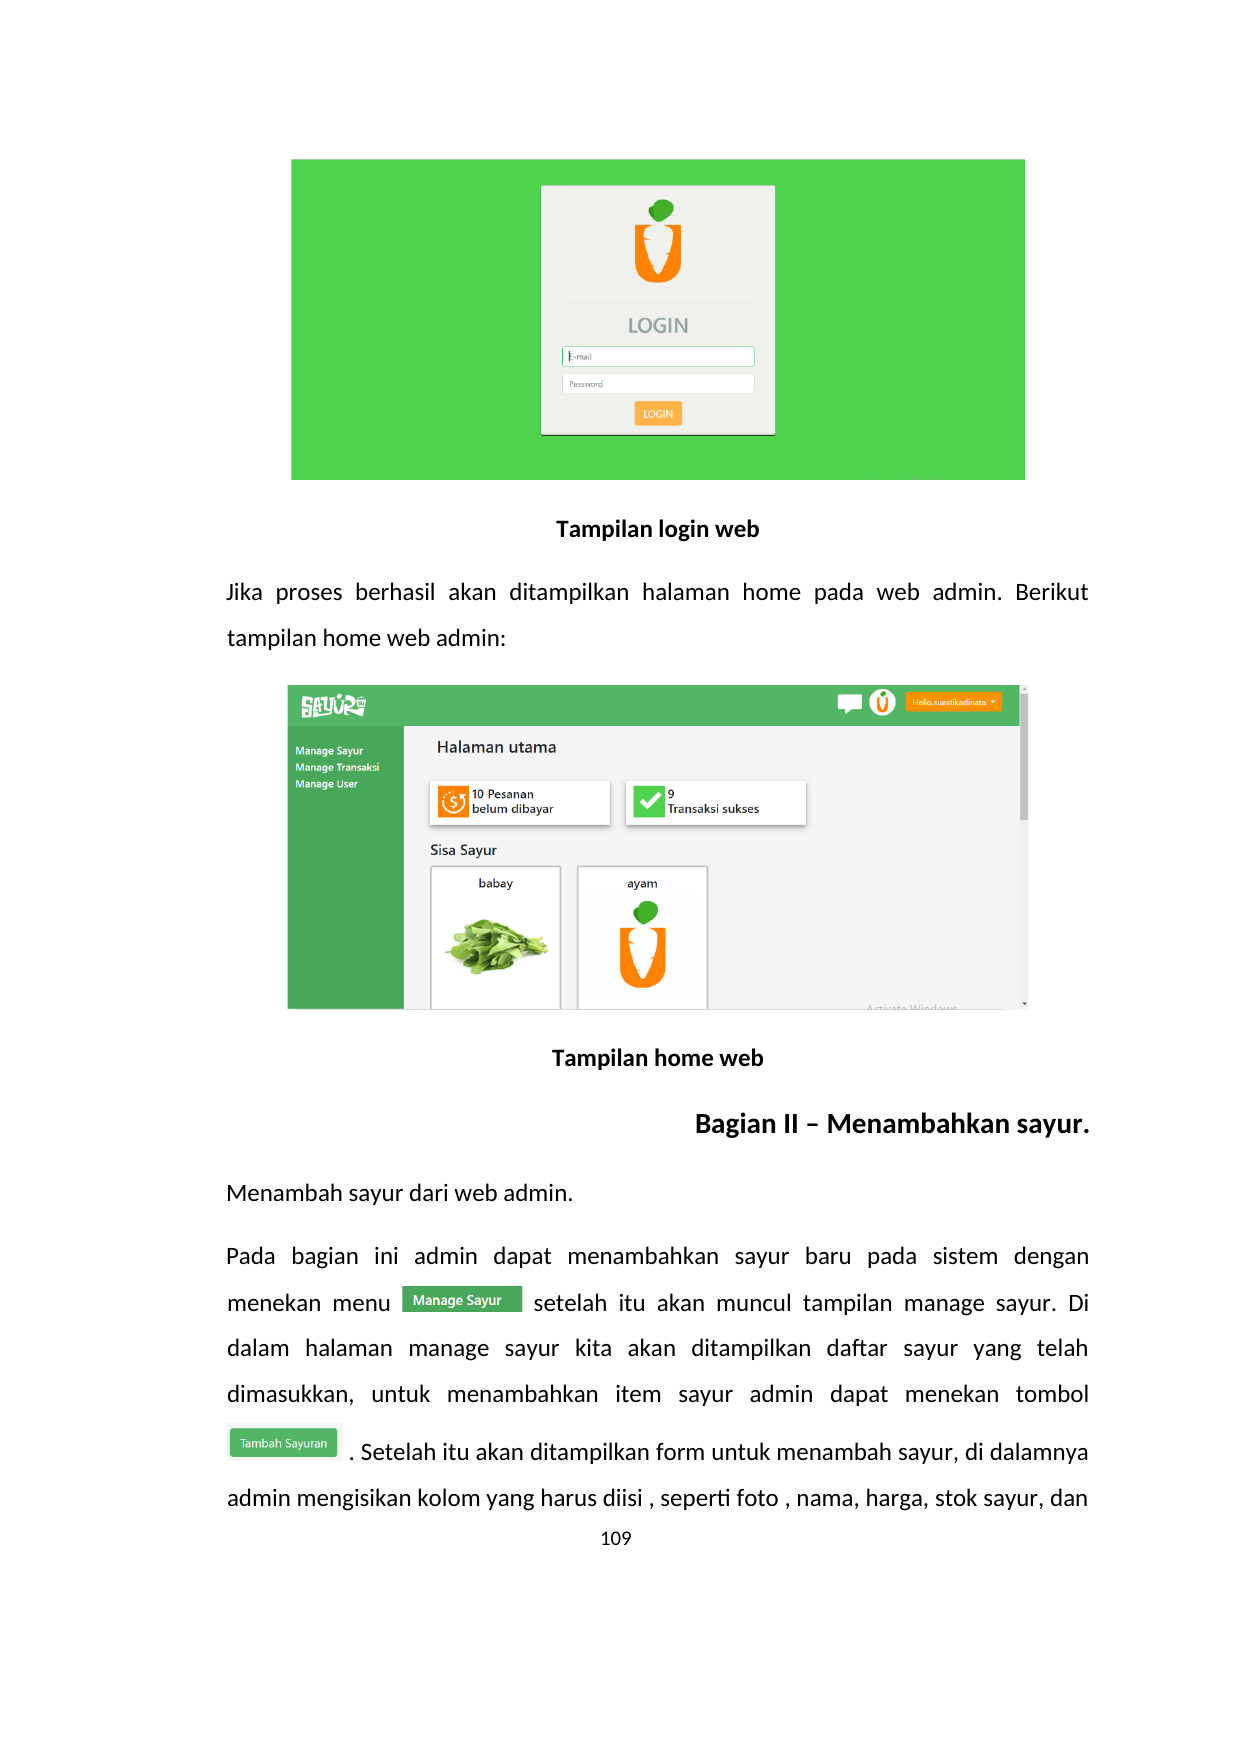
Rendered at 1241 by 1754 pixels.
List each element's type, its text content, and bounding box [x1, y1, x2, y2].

picture [287, 685, 1029, 1010]
text Bagian II – Menambahkan sayur. [226, 1106, 1090, 1141]
text Jika proses berhasil akan ditampilkan halaman home pada web admin. Berikut tampilan home web admin: [226, 576, 1090, 652]
text Tampilan login web [226, 513, 1090, 543]
text Menambah sayur dari web admin. [226, 1177, 1090, 1207]
picture [226, 1423, 343, 1461]
text Tampilan home web [226, 1042, 1090, 1073]
picture [402, 1286, 523, 1312]
picture [291, 159, 1025, 480]
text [226, 1240, 1090, 1512]
